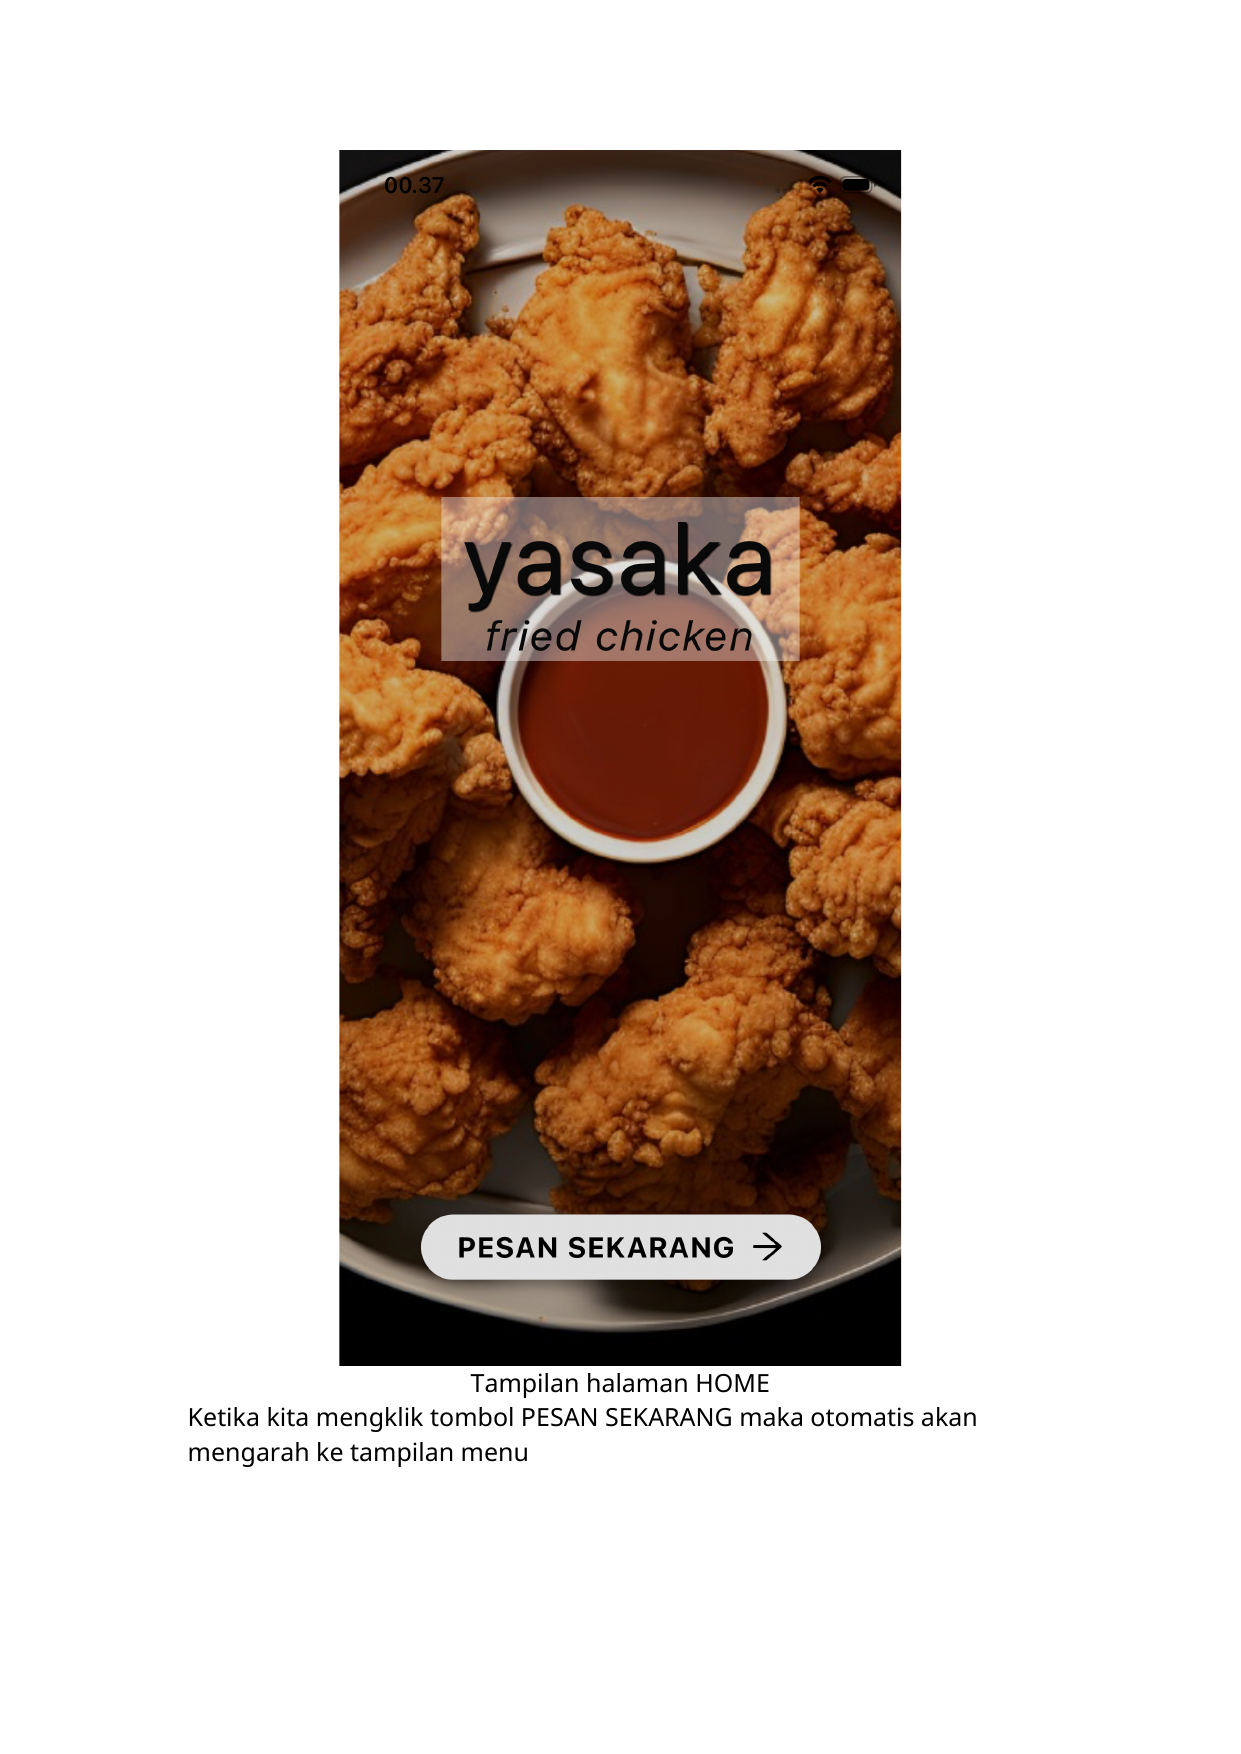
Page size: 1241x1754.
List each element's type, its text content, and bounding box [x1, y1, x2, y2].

picture [339, 150, 902, 1366]
text Tampilan halaman HOME [187, 1366, 1053, 1400]
text Ketika kita mengklik tombol PESAN SEKARANG maka otomatis akan mengarah ke tampilan menu [187, 1400, 1053, 1468]
